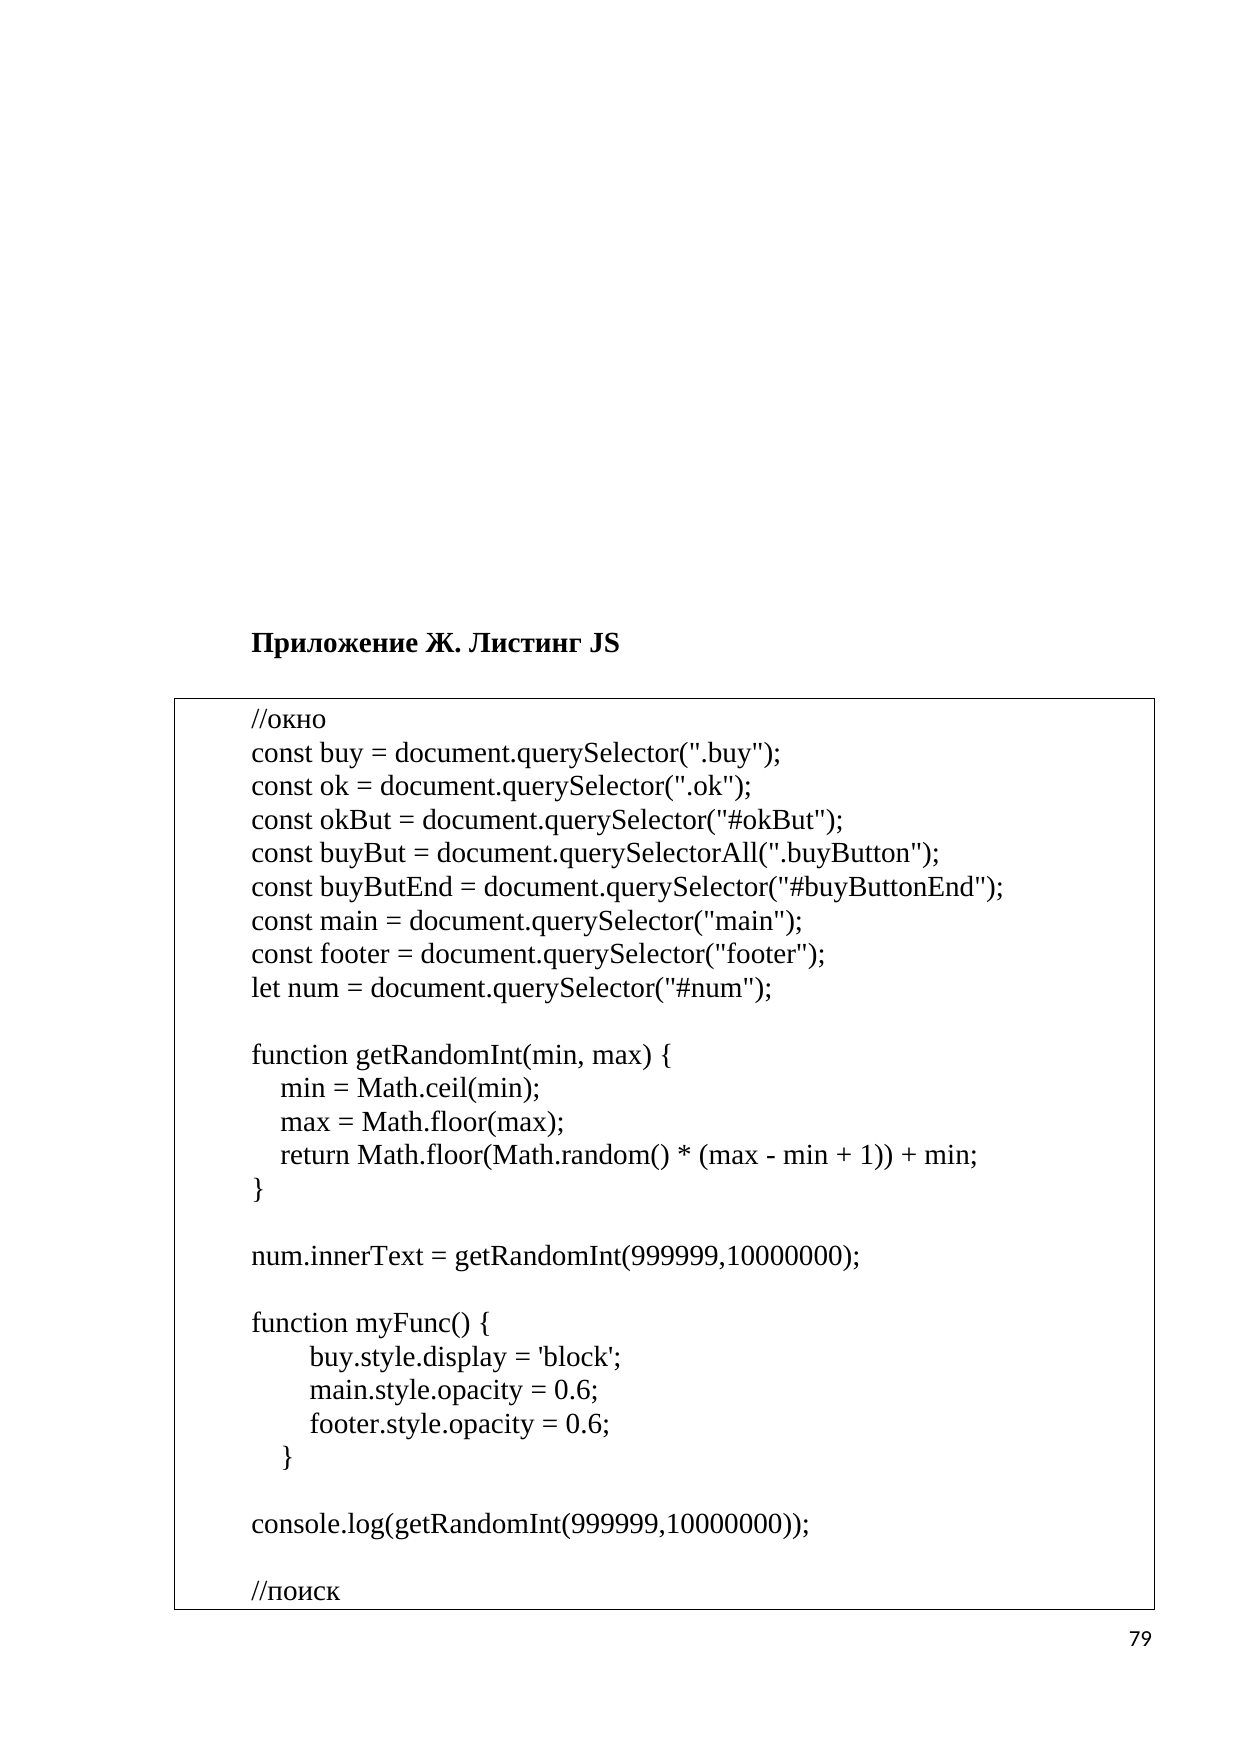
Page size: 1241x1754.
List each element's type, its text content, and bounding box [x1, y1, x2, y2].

text const buy = document.querySelector(".buy"); [177, 735, 1152, 768]
text const buyBut = document.querySelectorAll(".buyButton"); [177, 836, 1152, 869]
text num.innerText = getRandomInt(999999,10000000); [177, 1238, 1152, 1272]
text //окно [175, 699, 1154, 735]
text Приложение Ж. Листинг JS [177, 625, 1152, 659]
text //поиск [175, 1570, 1154, 1609]
text } [177, 1171, 1152, 1204]
text const ok = document.querySelector(".ok"); [177, 768, 1152, 802]
text console.log(getRandomInt(999999,10000000)); [177, 1506, 1152, 1540]
text footer.style.opacity = 0.6; [177, 1406, 1152, 1439]
text } [177, 1439, 1152, 1473]
text const main = document.querySelector("main"); [177, 903, 1152, 936]
text main.style.opacity = 0.6; [177, 1372, 1152, 1406]
text const footer = document.querySelector("footer"); [177, 936, 1152, 970]
text const okBut = document.querySelector("#okBut"); [177, 802, 1152, 836]
text const buyButEnd = document.querySelector("#buyButtonEnd"); [177, 869, 1152, 903]
text function myFunc() { [177, 1305, 1152, 1339]
text return Math.floor(Math.random() * (max - min + 1)) + min; [177, 1137, 1152, 1171]
text buy.style.display = 'block'; [177, 1339, 1152, 1372]
text let num = document.querySelector("#num"); [177, 970, 1152, 1003]
text max = Math.floor(max); [177, 1104, 1152, 1137]
text function getRandomInt(min, max) { [177, 1037, 1152, 1070]
text min = Math.ceil(min); [177, 1070, 1152, 1104]
